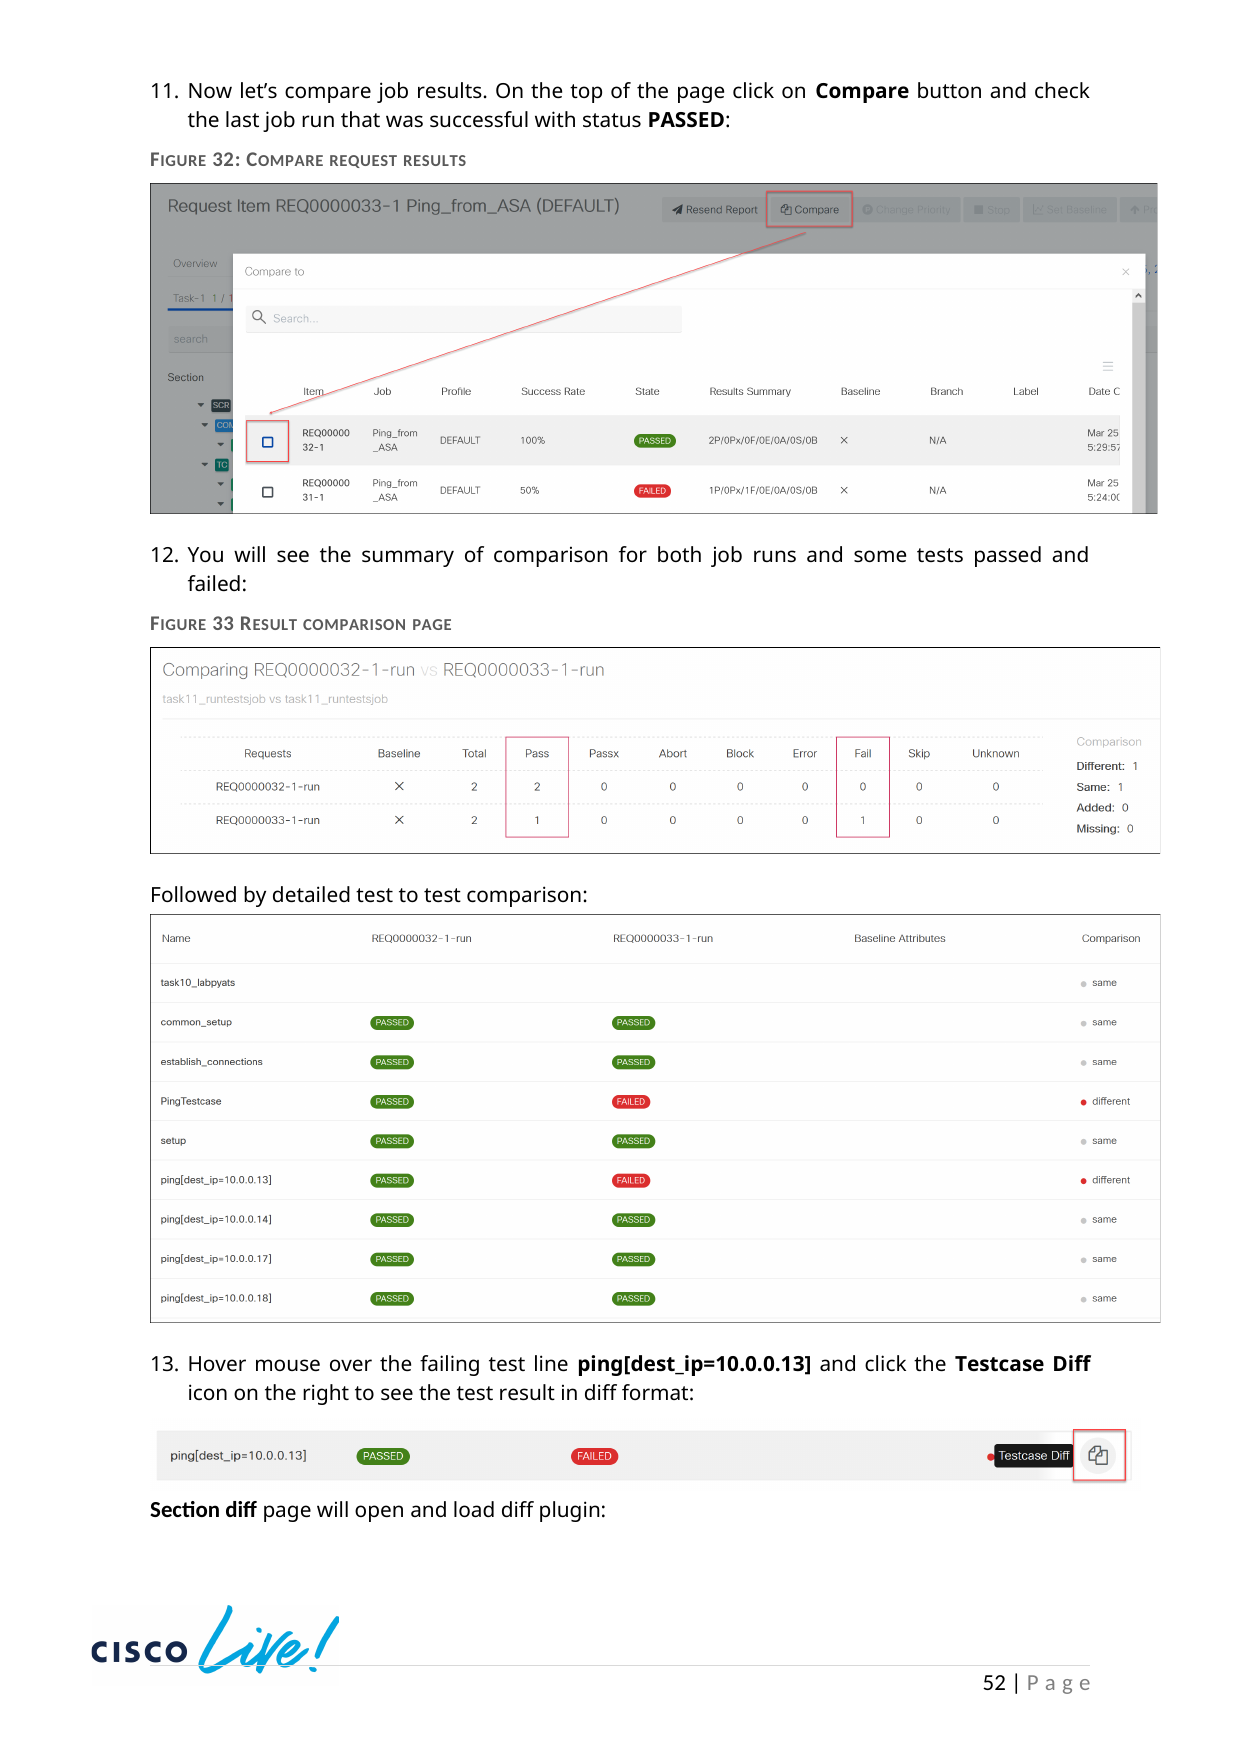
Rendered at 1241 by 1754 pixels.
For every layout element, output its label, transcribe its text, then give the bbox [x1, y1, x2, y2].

picture [150, 647, 1161, 854]
text Figure 33 Result comparison page [150, 610, 1090, 635]
picture [205, 1605, 339, 1665]
picture [150, 914, 1161, 1323]
text Hover mouse over the failing test line ping[dest_ip=10.0.0.13] and click the Testcase Diff icon on the right to see the test result in diff format: [150, 1348, 1090, 1406]
text You will see the summary of comparison for both job runs and some tests passed and failed: [150, 539, 1090, 597]
picture [150, 1418, 1141, 1491]
text Followed by detailed test to test comparison: [150, 879, 1090, 908]
text Figure 32: Compare request results [150, 146, 1090, 171]
picture [228, 1657, 241, 1665]
text Now let’s compare job results. On the top of the page click on Compare button and check the last job run that was successful with status PASSED: [150, 75, 1090, 133]
text Section diff page will open and load diff plugin: [150, 1491, 1090, 1523]
picture [91, 1605, 339, 1686]
picture [150, 183, 1158, 514]
